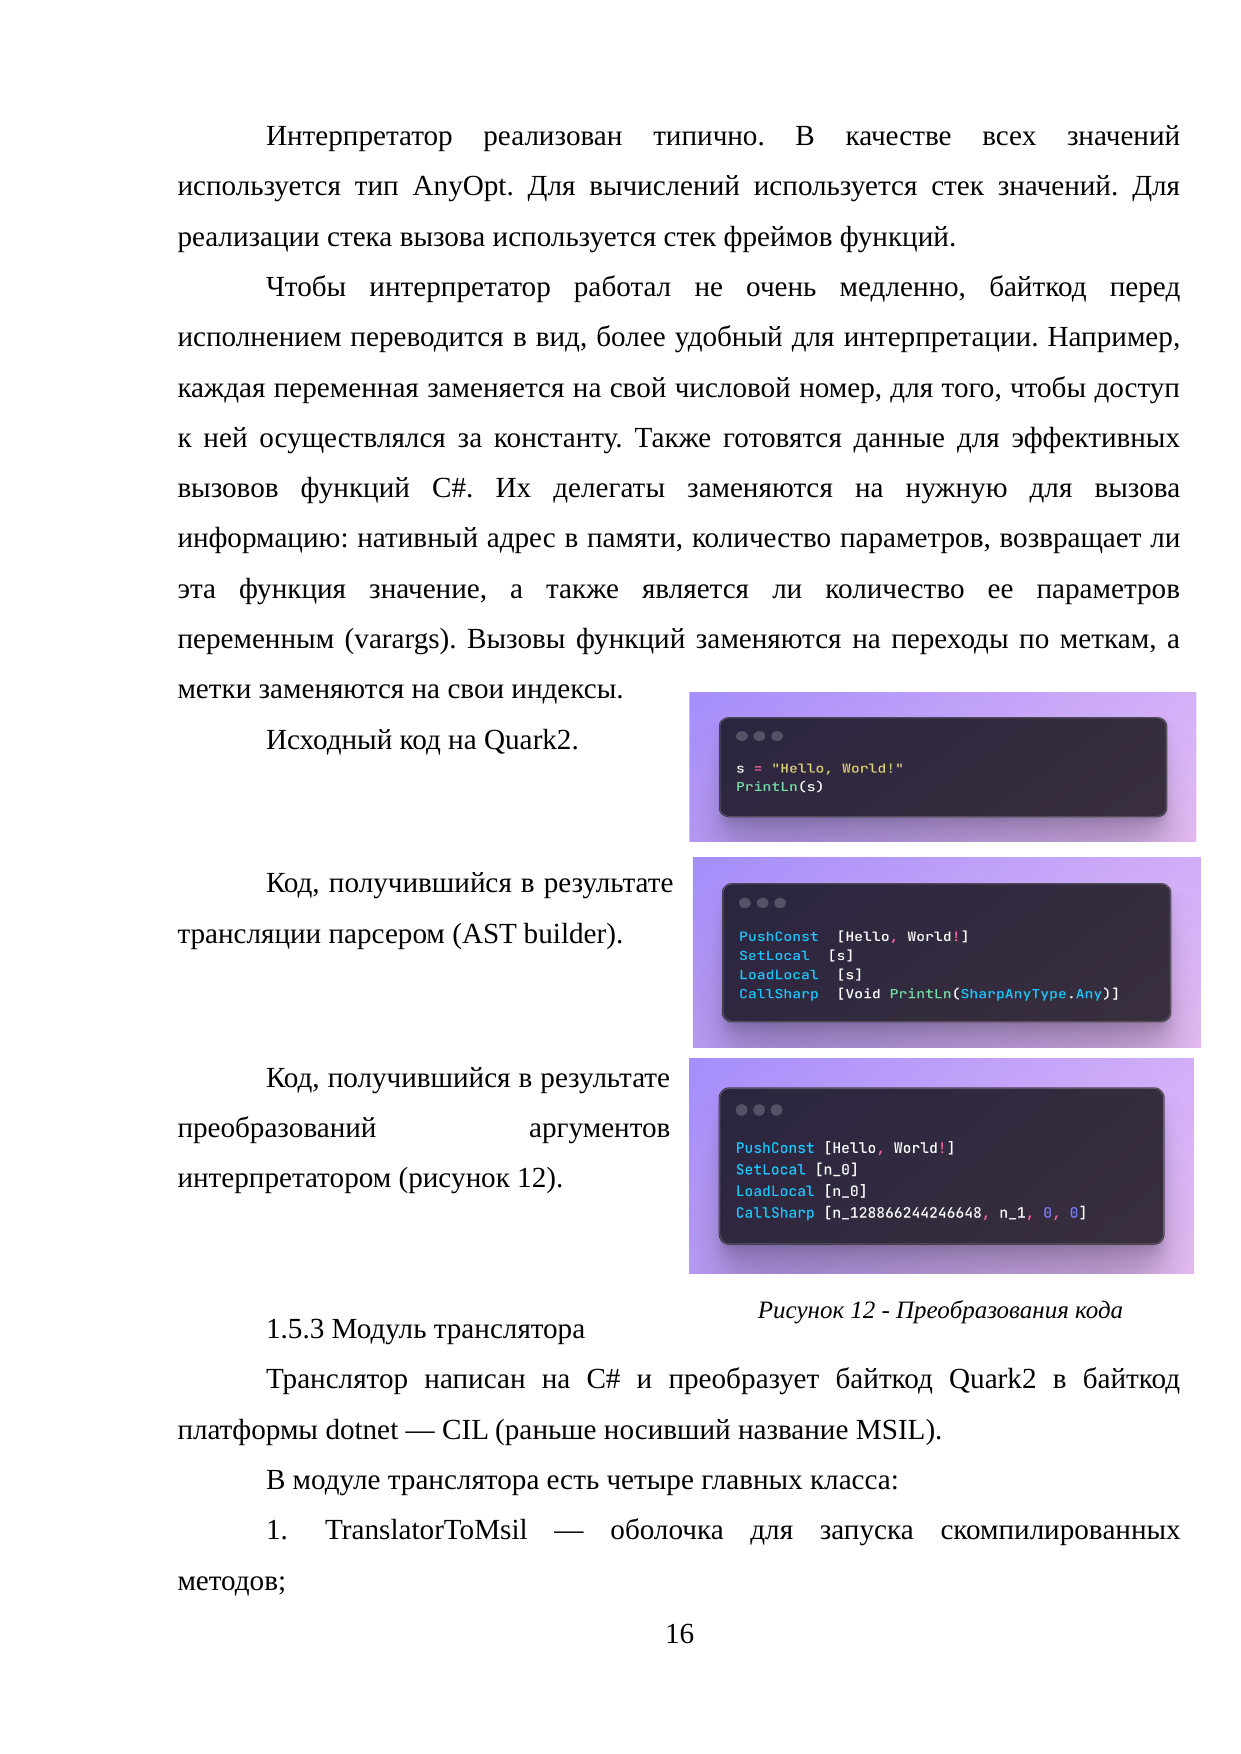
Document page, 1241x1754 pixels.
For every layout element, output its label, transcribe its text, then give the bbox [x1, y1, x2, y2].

text Код, получившийся в результате преобразований аргументов интерпретатором (рисунок 12). [177, 1060, 689, 1194]
picture [692, 857, 1201, 1048]
text 1.5.3 Модуль транслятора [177, 1311, 1181, 1345]
text Чтобы интерпретатор работал не очень медленно, байткод перед исполнением переводится в вид, более удобный для интерпретации. Например, каждая переменная заменяется на свой числовой номер, для того, чтобы доступ к ней осуществлялся за константу. Также готовятся данные для эффективных вызовов функций C#. Их делегаты заменяются на нужную для вызова информацию: нативный адрес в памяти, количество параметров, возвращает ли эта функция значение, а также является ли количество ее параметров переменным (varargs). Вызовы функций заменяются на переходы по меткам, а метки заменяются на свои индексы. [177, 269, 1181, 705]
picture [689, 692, 1197, 842]
picture [689, 1058, 1194, 1274]
text Код, получившийся в результате трансляции парсером (AST builder). [177, 866, 692, 949]
text Транслятор написан на C# и преобразует байткод Quark2 в байткод платформы dotnet — CIL (раньше носивший название MSIL). [177, 1362, 1181, 1445]
list TranslatorToMsil — оболочка для запуска скомпилированных методов; [177, 1512, 1181, 1596]
text Интерпретатор реализован типично. В качестве всех значений используется тип AnyOpt. Для вычислений используется стек значений. Для реализации стека вызова используется стек фреймов функций. [177, 118, 1181, 252]
text Исходный код на Quark2. [177, 722, 689, 755]
text В модуле транслятора есть четыре главных класса: [177, 1462, 1181, 1496]
